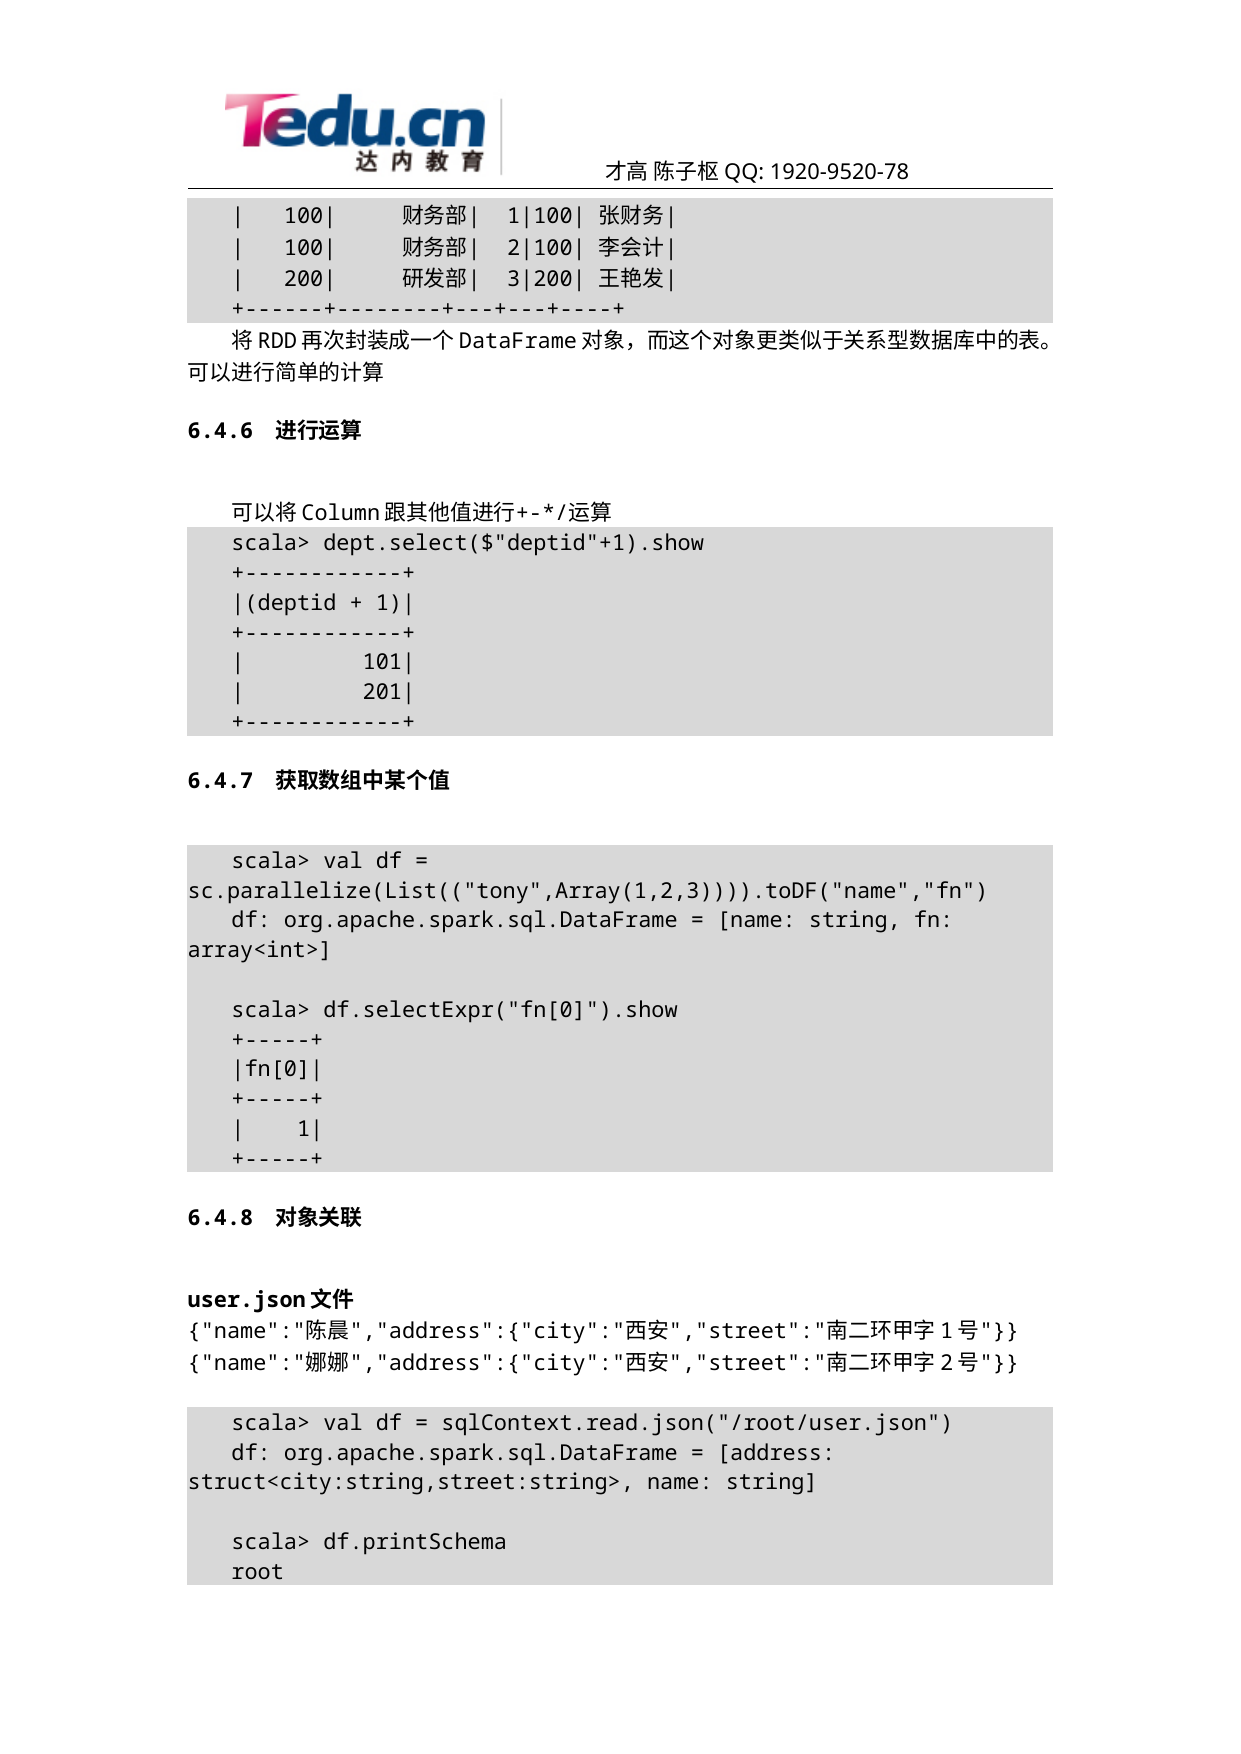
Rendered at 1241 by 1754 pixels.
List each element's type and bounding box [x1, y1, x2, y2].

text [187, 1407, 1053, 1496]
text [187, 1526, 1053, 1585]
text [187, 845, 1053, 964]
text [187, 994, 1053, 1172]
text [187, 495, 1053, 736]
picture [225, 88, 507, 180]
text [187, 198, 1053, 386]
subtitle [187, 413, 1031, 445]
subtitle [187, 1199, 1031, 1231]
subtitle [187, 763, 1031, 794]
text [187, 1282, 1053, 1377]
